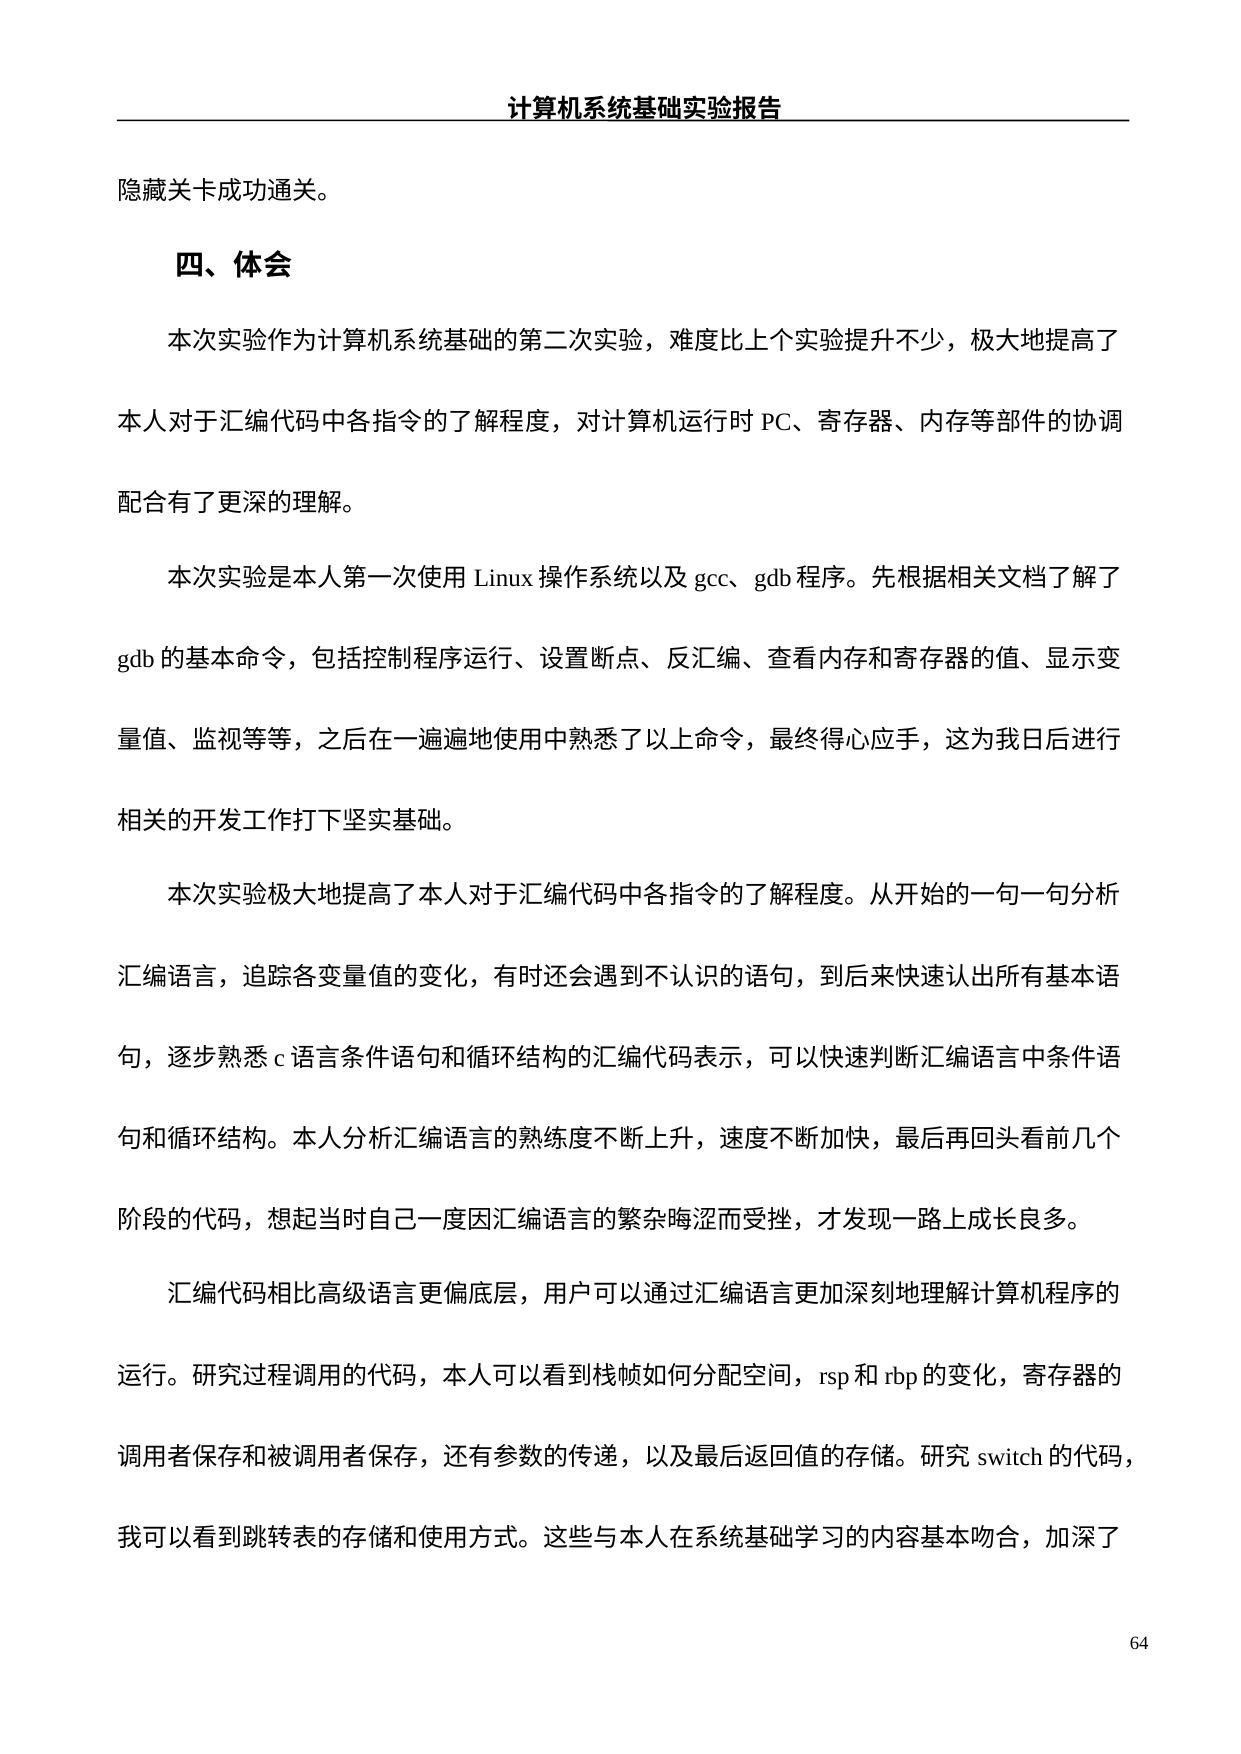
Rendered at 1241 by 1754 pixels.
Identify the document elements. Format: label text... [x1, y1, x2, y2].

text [117, 1259, 1123, 1568]
text 本次实验极大地提高了本人对于汇编代码中各指令的了解程度。从开始的一句一句分析汇编语言，追踪各变量值的变化，有时还会遇到不认识的语句，到后来快速认出所有基本语句，逐步熟悉c语言条件语句和循环结构的汇编代码表示，可以快速判断汇编语言中条件语句和循环结构。本人分析汇编语言的熟练度不断上升，速度不断加快，最后再回头看前几个阶段的代码，想起当时自己一度因汇编语言的繁杂晦涩而受挫，才发现一路上成长良多。 [117, 860, 1123, 1250]
text 四、体会 [117, 231, 1123, 296]
text 本次实验是本人第一次使用Linux操作系统以及gcc、gdb程序。先根据相关文档了解了gdb的基本命令，包括控制程序运行、设置断点、反汇编、查看内存和寄存器的值、显示变量值、监视等等，之后在一遍遍地使用中熟悉了以上命令，最终得心应手，这为我日后进行相关的开发工作打下坚实基础。 [117, 543, 1123, 851]
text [117, 156, 1123, 221]
text 本次实验作为计算机系统基础的第二次实验，难度比上个实验提升不少，极大地提高了本人对于汇编代码中各指令的了解程度，对计算机运行时PC、寄存器、内存等部件的协调配合有了更深的理解。 [117, 306, 1123, 533]
